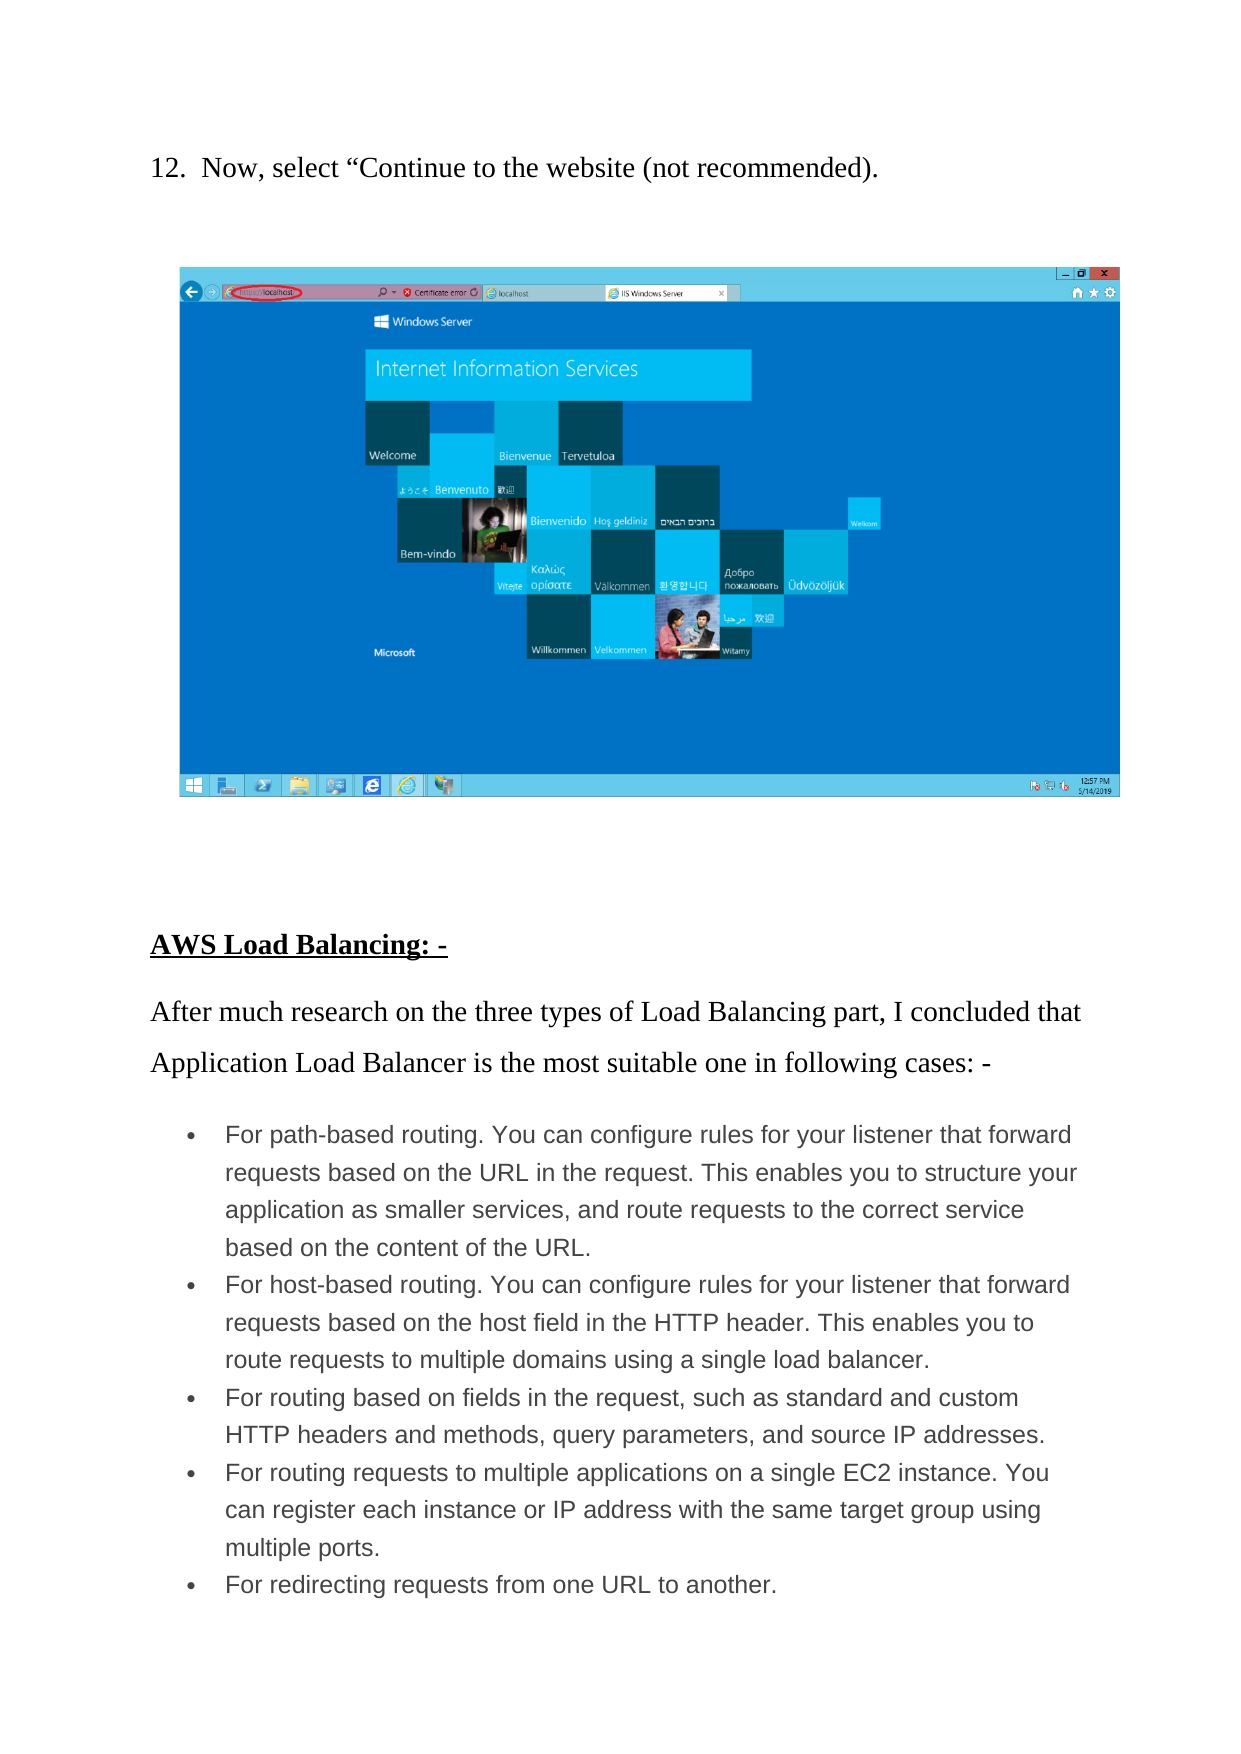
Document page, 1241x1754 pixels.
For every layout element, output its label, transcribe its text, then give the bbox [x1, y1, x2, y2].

list For host-based routing. You can configure rules for your listener that forward requests based on the host field in the HTTP header. This enables you to route requests to multiple domains using a single load balancer. [187, 1262, 1090, 1374]
picture [179, 267, 1120, 797]
text 12. Now, select “Continue to the website (not recommended). [150, 150, 1090, 183]
list For redirecting requests from one URL to another. [187, 1562, 1090, 1599]
text After much research on the three types of Load Balancing part, I concluded that Application Load Balancer is the most suitable one in following cases: - [150, 994, 1090, 1078]
list For path-based routing. You can configure rules for your listener that forward requests based on the URL in the request. This enables you to structure your application as smaller services, and route requests to the correct service based on the content of the URL. [187, 1112, 1090, 1262]
text AWS Load Balancing: - [150, 927, 1090, 961]
list For routing based on fields in the request, such as standard and custom HTTP headers and methods, query parameters, and source IP addresses. [187, 1374, 1090, 1449]
list For routing requests to multiple applications on a single EC2 instance. You can register each instance or IP address with the same target group using multiple ports. [187, 1449, 1090, 1562]
